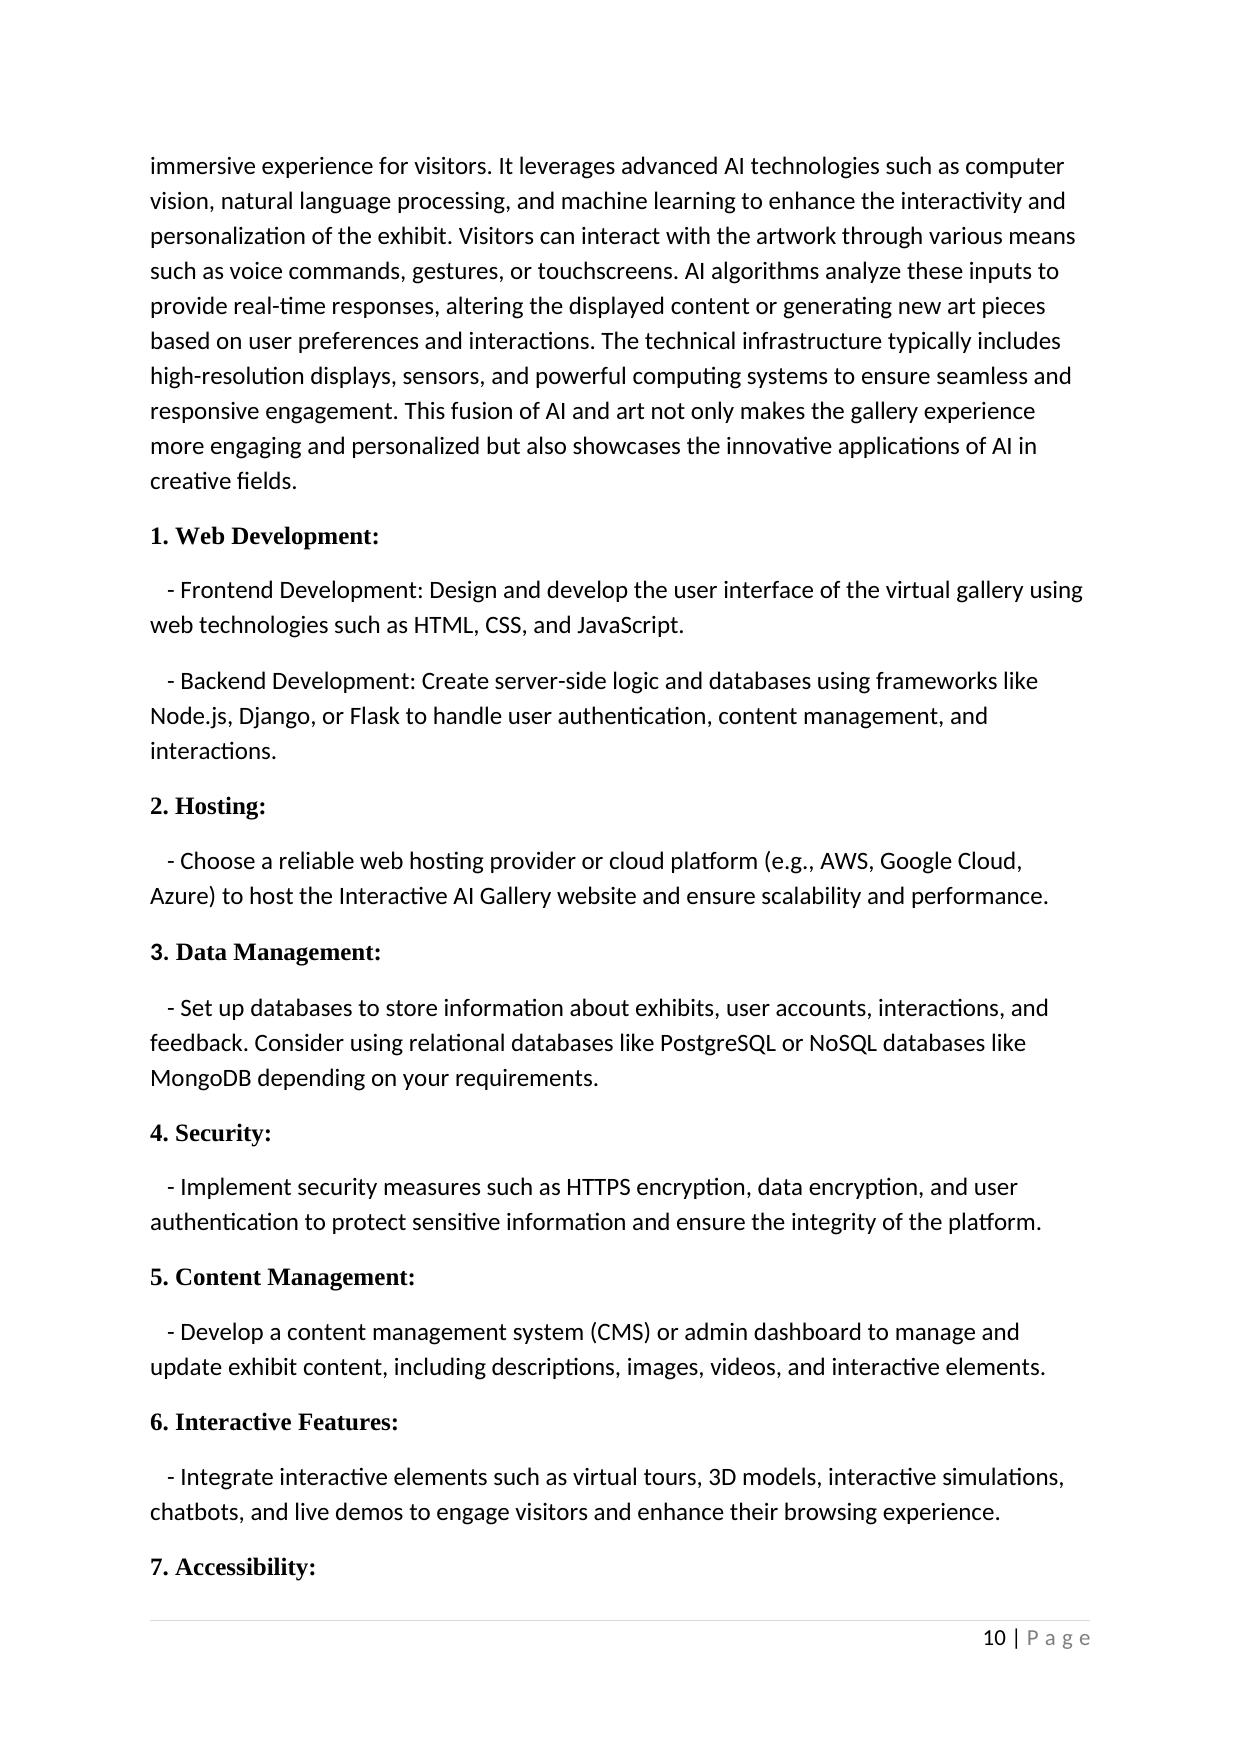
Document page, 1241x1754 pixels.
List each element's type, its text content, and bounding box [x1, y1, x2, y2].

text 4. Security: [150, 1118, 1090, 1146]
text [150, 150, 1090, 496]
text - Frontend Development: Design and develop the user interface of the virtual gallery using web technologies such as HTML, CSS, and JavaScript. [150, 575, 1090, 640]
text - Implement security measures such as HTTPS encryption, data encryption, and user authentication to protect sensitive information and ensure the integrity of the platform. [150, 1172, 1090, 1237]
text 2. Hosting: [150, 791, 1090, 820]
text 7. Accessibility: [150, 1552, 1090, 1581]
text - Integrate interactive elements such as virtual tours, 3D models, interactive simulations, chatbots, and live demos to engage visitors and enhance their browsing experience. [150, 1461, 1090, 1526]
text - Set up databases to store information about exhibits, user accounts, interactions, and feedback. Consider using relational databases like PostgreSQL or NoSQL databases like MongoDB depending on your requirements. [150, 992, 1090, 1092]
text - Choose a reliable web hosting provider or cloud platform (e.g., AWS, Google Cloud, Azure) to host the Interactive AI Gallery website and ensure scalability and performance. [150, 845, 1090, 911]
text 6. Interactive Features: [150, 1407, 1090, 1436]
text 5. Content Management: [150, 1262, 1090, 1291]
text 3. Data Management: [150, 936, 1090, 967]
text - Develop a content management system (CMS) or admin dashboard to manage and update exhibit content, including descriptions, images, videos, and interactive elements. [150, 1316, 1090, 1382]
text - Backend Development: Create server-side logic and databases using frameworks like Node.js, Django, or Flask to handle user authentication, content management, and interactions. [150, 666, 1090, 766]
text 1. Web Development: [150, 521, 1090, 549]
